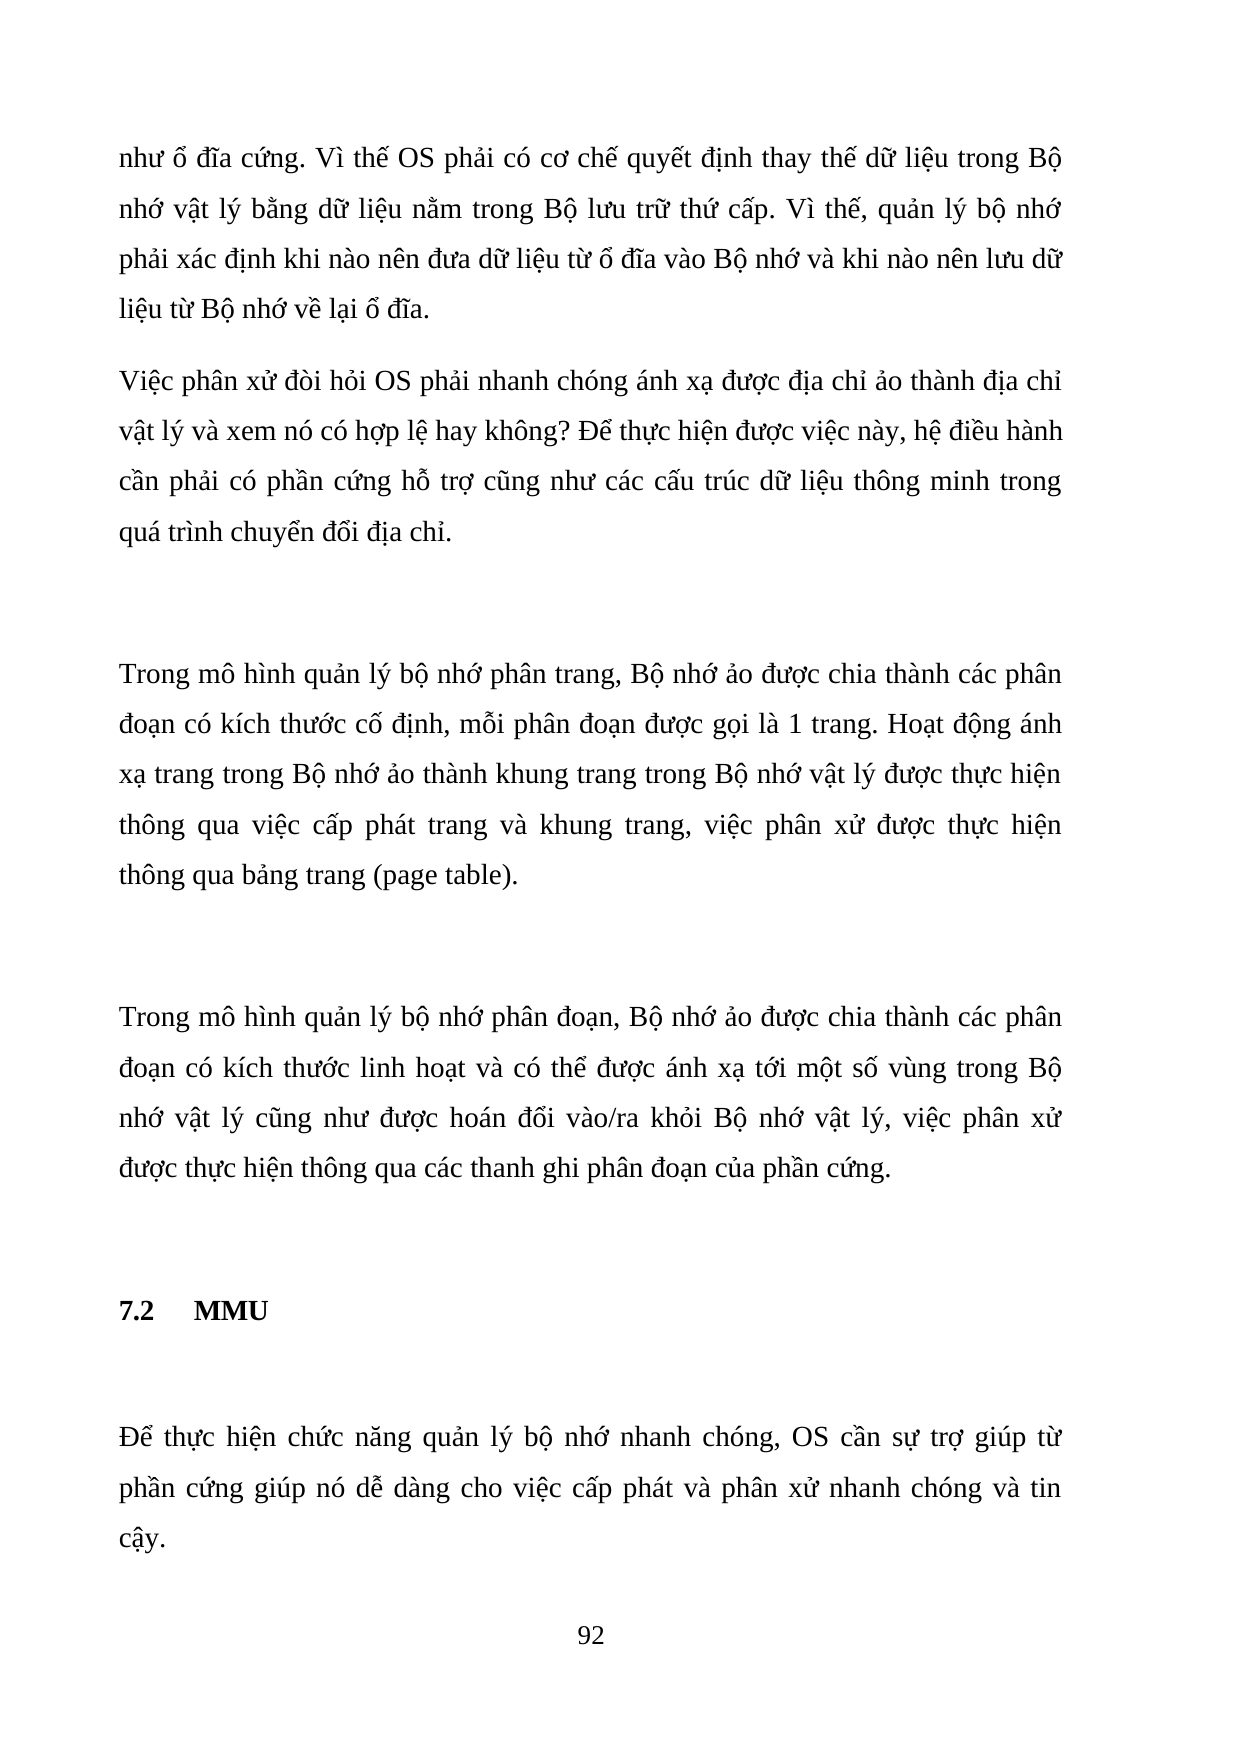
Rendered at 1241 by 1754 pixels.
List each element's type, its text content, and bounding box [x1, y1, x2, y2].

text Để thực hiện chức năng quản lý bộ nhớ nhanh chóng, OS cần sự trợ giúp từ phần cứng giúp nó dễ dàng cho việc cấp phát và phân xử nhanh chóng và tin cậy. [118, 1419, 1063, 1554]
text Trong mô hình quản lý bộ nhớ phân trang, Bộ nhớ ảo được chia thành các phân đoạn có kích thước cố định, mỗi phân đoạn được gọi là 1 trang. Hoạt động ánh xạ trang trong Bộ nhớ ảo thành khung trang trong Bộ nhớ vật lý được thực hiện thông qua việc cấp phát trang và khung trang, việc phân xử được thực hiện thông qua bảng trang (page table). [118, 656, 1063, 891]
subtitle MMU [118, 1293, 1063, 1326]
text Việc phân xử đòi hỏi OS phải nhanh chóng ánh xạ được địa chỉ ảo thành địa chỉ vật lý và xem nó có hợp lệ hay không? Để thực hiện được việc này, hệ điều hành cần phải có phần cứng hỗ trợ cũng như các cấu trúc dữ liệu thông minh trong quá trình chuyển đổi địa chỉ. [118, 363, 1063, 547]
text Trong mô hình quản lý bộ nhớ phân đoạn, Bộ nhớ ảo được chia thành các phân đoạn có kích thước linh hoạt và có thể được ánh xạ tới một số vùng trong Bộ nhớ vật lý cũng như được hoán đổi vào/ra khỏi Bộ nhớ vật lý, việc phân xử được thực hiện thông qua các thanh ghi phân đoạn của phần cứng. [118, 999, 1063, 1184]
